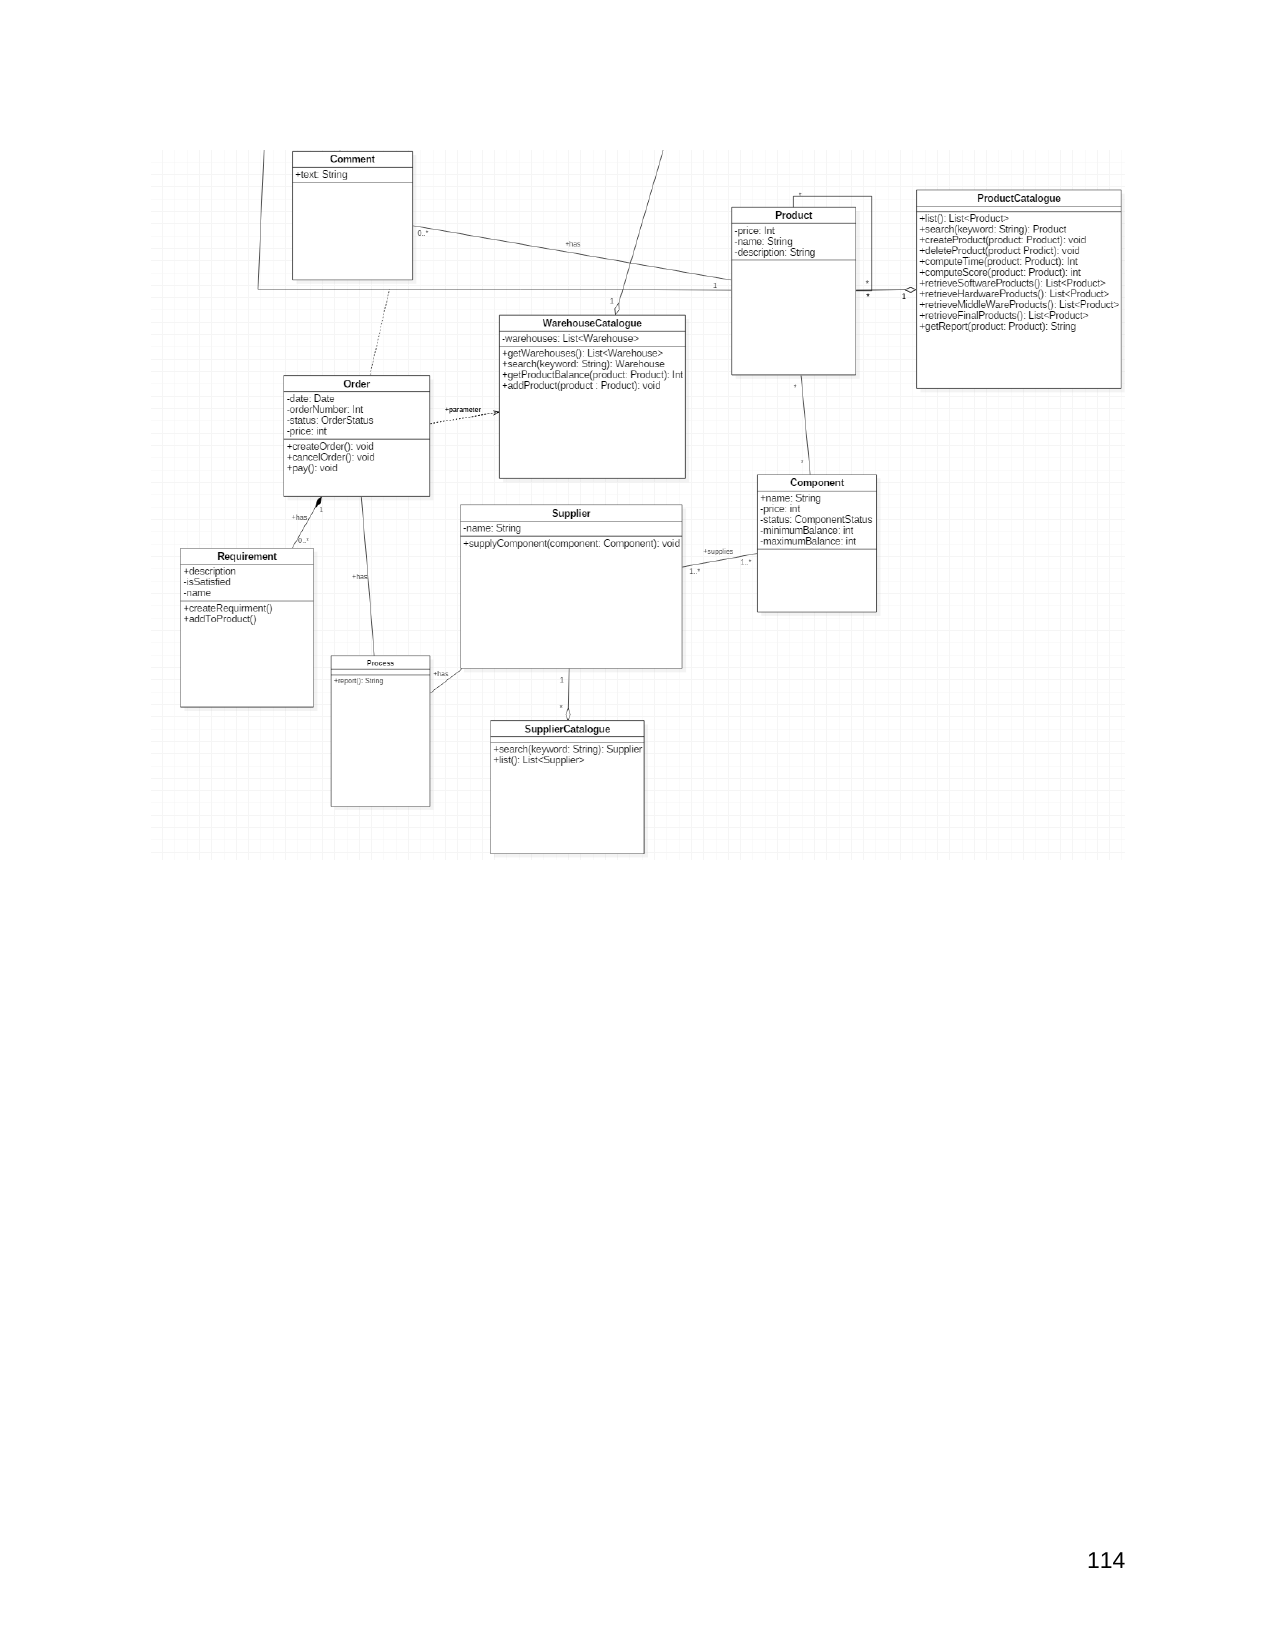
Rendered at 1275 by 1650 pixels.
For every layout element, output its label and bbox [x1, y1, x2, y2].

picture [151, 150, 1125, 860]
